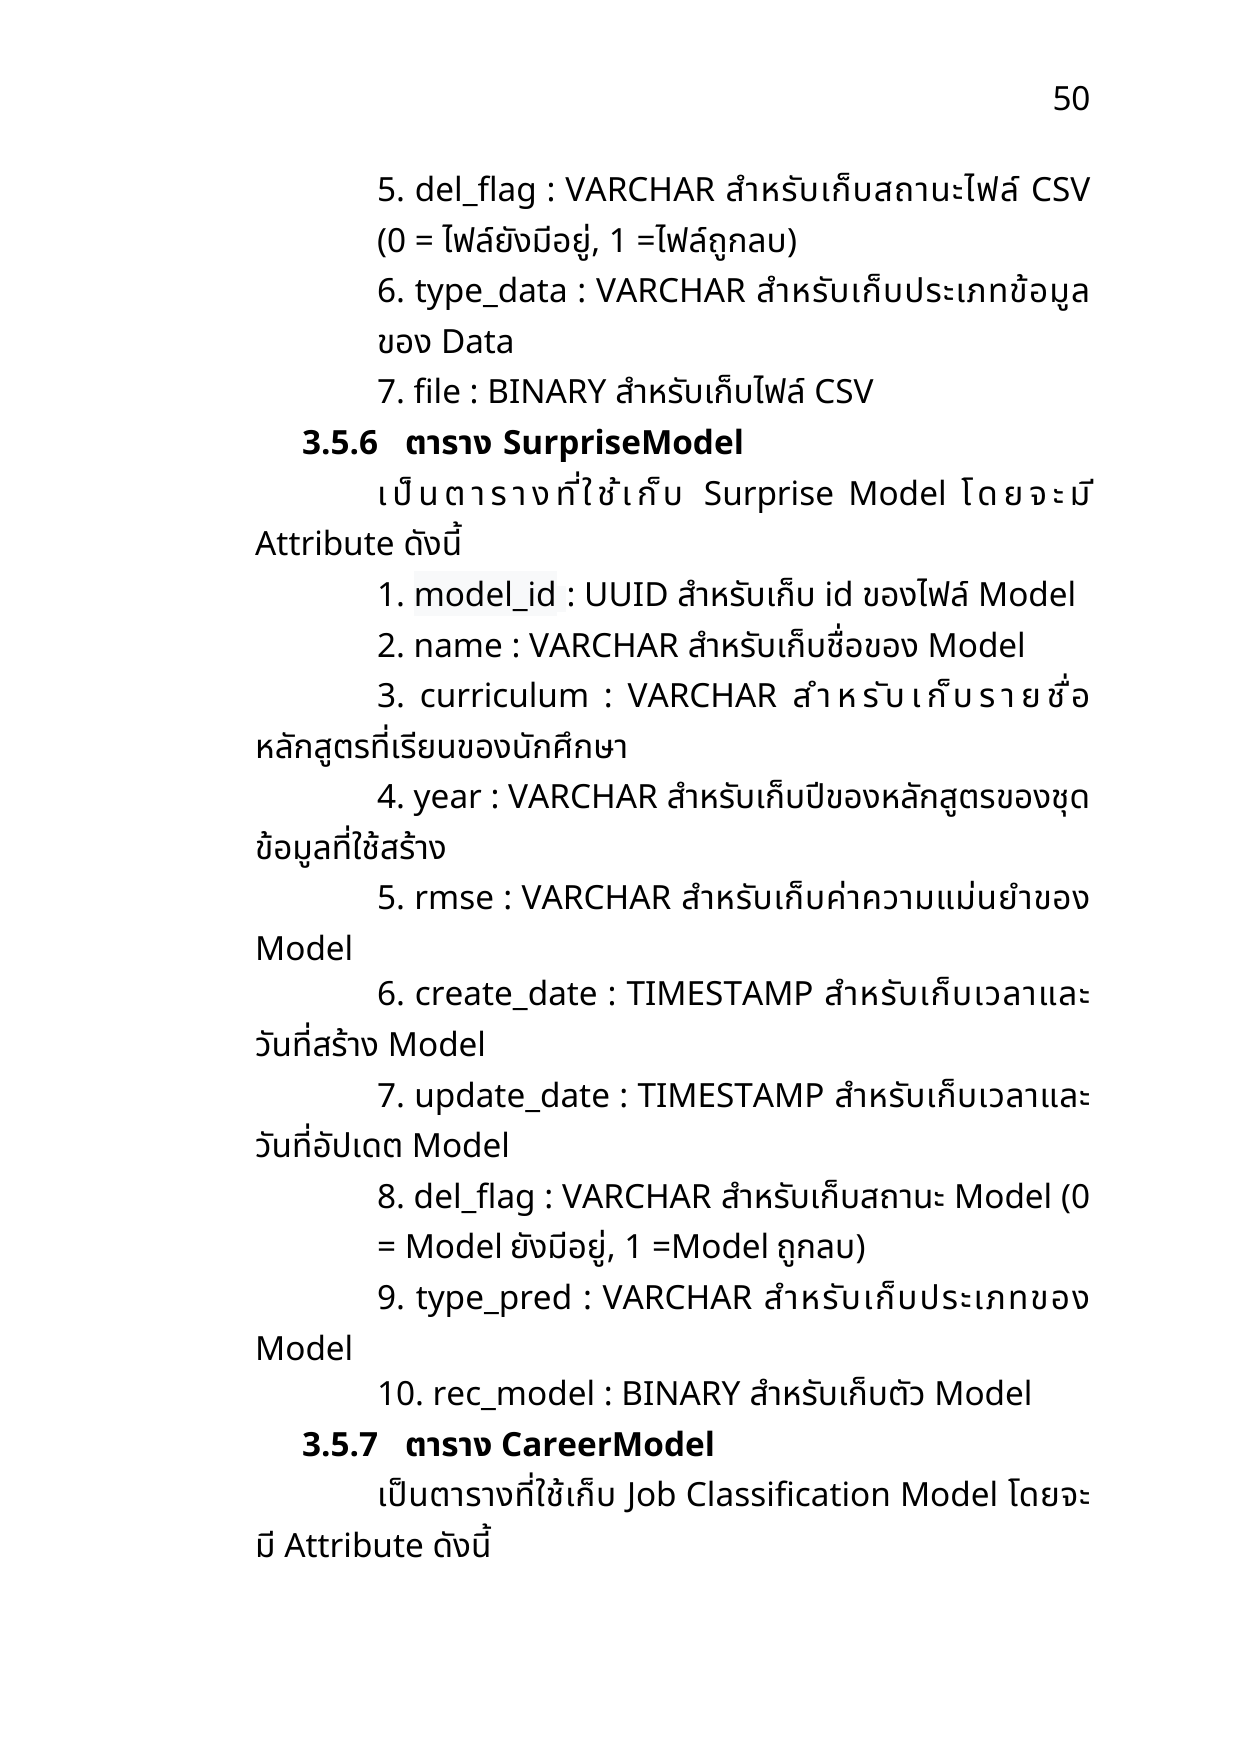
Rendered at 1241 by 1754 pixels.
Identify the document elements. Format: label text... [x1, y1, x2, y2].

text 5. rmse : VARCHAR สำหรับเก็บค่าความแม่นยำของ Model [255, 874, 1090, 970]
text 7. file : BINARY สำหรับเก็บไฟล์ CSV [377, 368, 1090, 419]
text 3. curriculum : VARCHAR สำหรับเก็บรายชื่อหลักสูตรที่เรียนของนักศึกษา [255, 672, 1090, 773]
text เป็นตารางที่ใช้เก็บ Job Classification Model โดยจะมี Attribute ดังนี้ [255, 1471, 1090, 1572]
text 7. update_date : TIMESTAMP สำหรับเก็บเวลาและวันที่อัปเดต Model [255, 1071, 1090, 1173]
list ตาราง CareerModel [302, 1421, 1090, 1471]
text 2. name : VARCHAR สำหรับเก็บชื่อของ Model [255, 621, 1090, 672]
text 1. model_id : UUID สำหรับเก็บ id ของไฟล์ Model [255, 571, 1090, 621]
text 6. create_date : TIMESTAMP สำหรับเก็บเวลาและวันที่สร้าง Model [255, 970, 1090, 1071]
text 5. del_flag : VARCHAR สำหรับเก็บสถานะไฟล์ CSV (0 = ไฟล์ยังมีอยู่, 1 =ไฟล์ถูกลบ) [377, 166, 1090, 267]
text 6. type_data : VARCHAR สำหรับเก็บประเภทข้อมูลของ Data [377, 267, 1090, 368]
text 4. year : VARCHAR สำหรับเก็บปีของหลักสูตรของชุดข้อมูลที่ใช้สร้าง [255, 773, 1090, 874]
text 8. del_flag : VARCHAR สำหรับเก็บสถานะ Model (0 = Modelยังมีอยู่, 1 =Modelถูกลบ) [377, 1173, 1090, 1274]
text 10. rec_model : BINARY สำหรับเก็บตัว Model [255, 1370, 1090, 1421]
text เป็นตารางที่ใช้เก็บ Surprise Model โดยจะมี Attribute ดังนี้ [255, 469, 1090, 571]
list ตาราง SurpriseModel [302, 419, 1090, 469]
text 9. type_pred : VARCHAR สำหรับเก็บประเภทของ Model [255, 1274, 1090, 1370]
